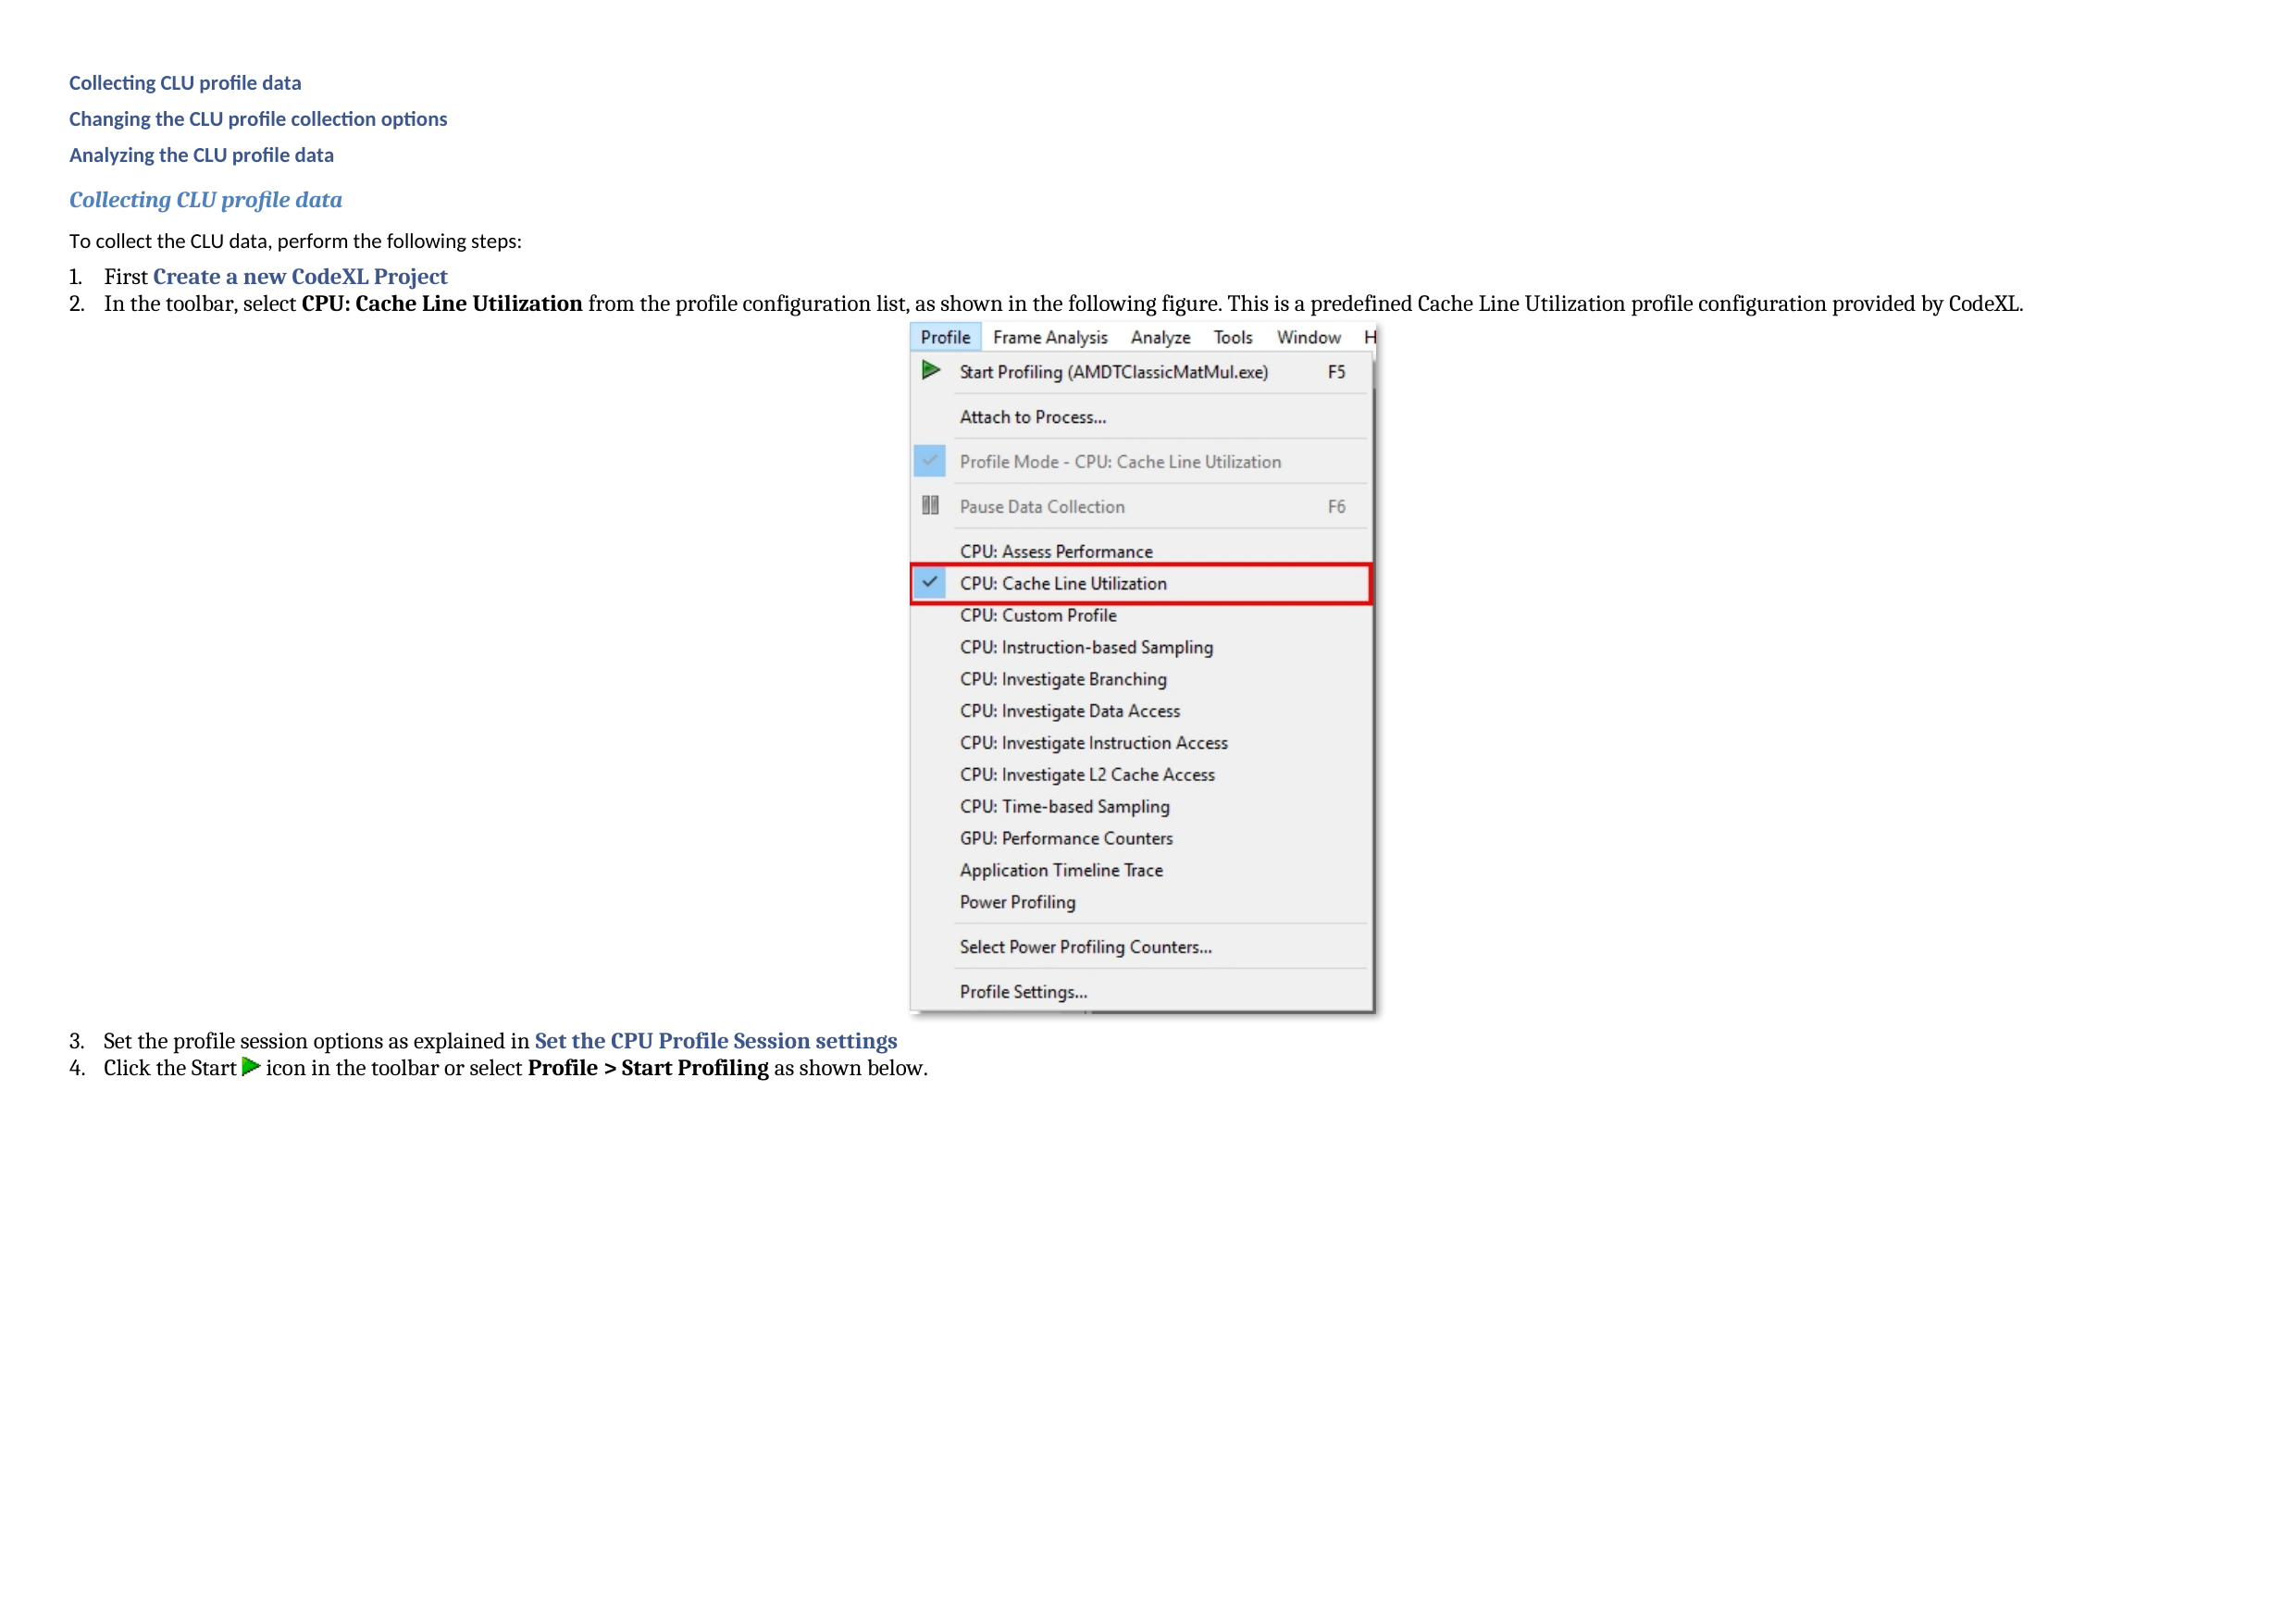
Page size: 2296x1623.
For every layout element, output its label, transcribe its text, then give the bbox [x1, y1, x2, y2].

picture [242, 1057, 261, 1076]
list Set the profile session options as explained in Set the CPU Profile Session settings [69, 1028, 2226, 1055]
text Analyzing the CLU profile data [69, 142, 2226, 167]
subtitle Collecting CLU profile data [69, 187, 2226, 214]
list Click the Start icon in the toolbar or select Profile > Start Profiling as shown below. [69, 1055, 2226, 1081]
list In the toolbar, select CPU: Cache Line Utilization from the profile configuration list, as shown in the following figure. This is a predefined Cache Line Utilization profile configuration provided by CodeXL. [69, 290, 2226, 316]
list First Create a new CodeXL Project [69, 264, 2226, 290]
text To collect the CLU data, perform the following steps: [69, 228, 2226, 254]
text Changing the CLU profile collection options [69, 105, 2226, 131]
picture [910, 322, 1376, 1014]
text Collecting CLU profile data [69, 69, 2226, 95]
